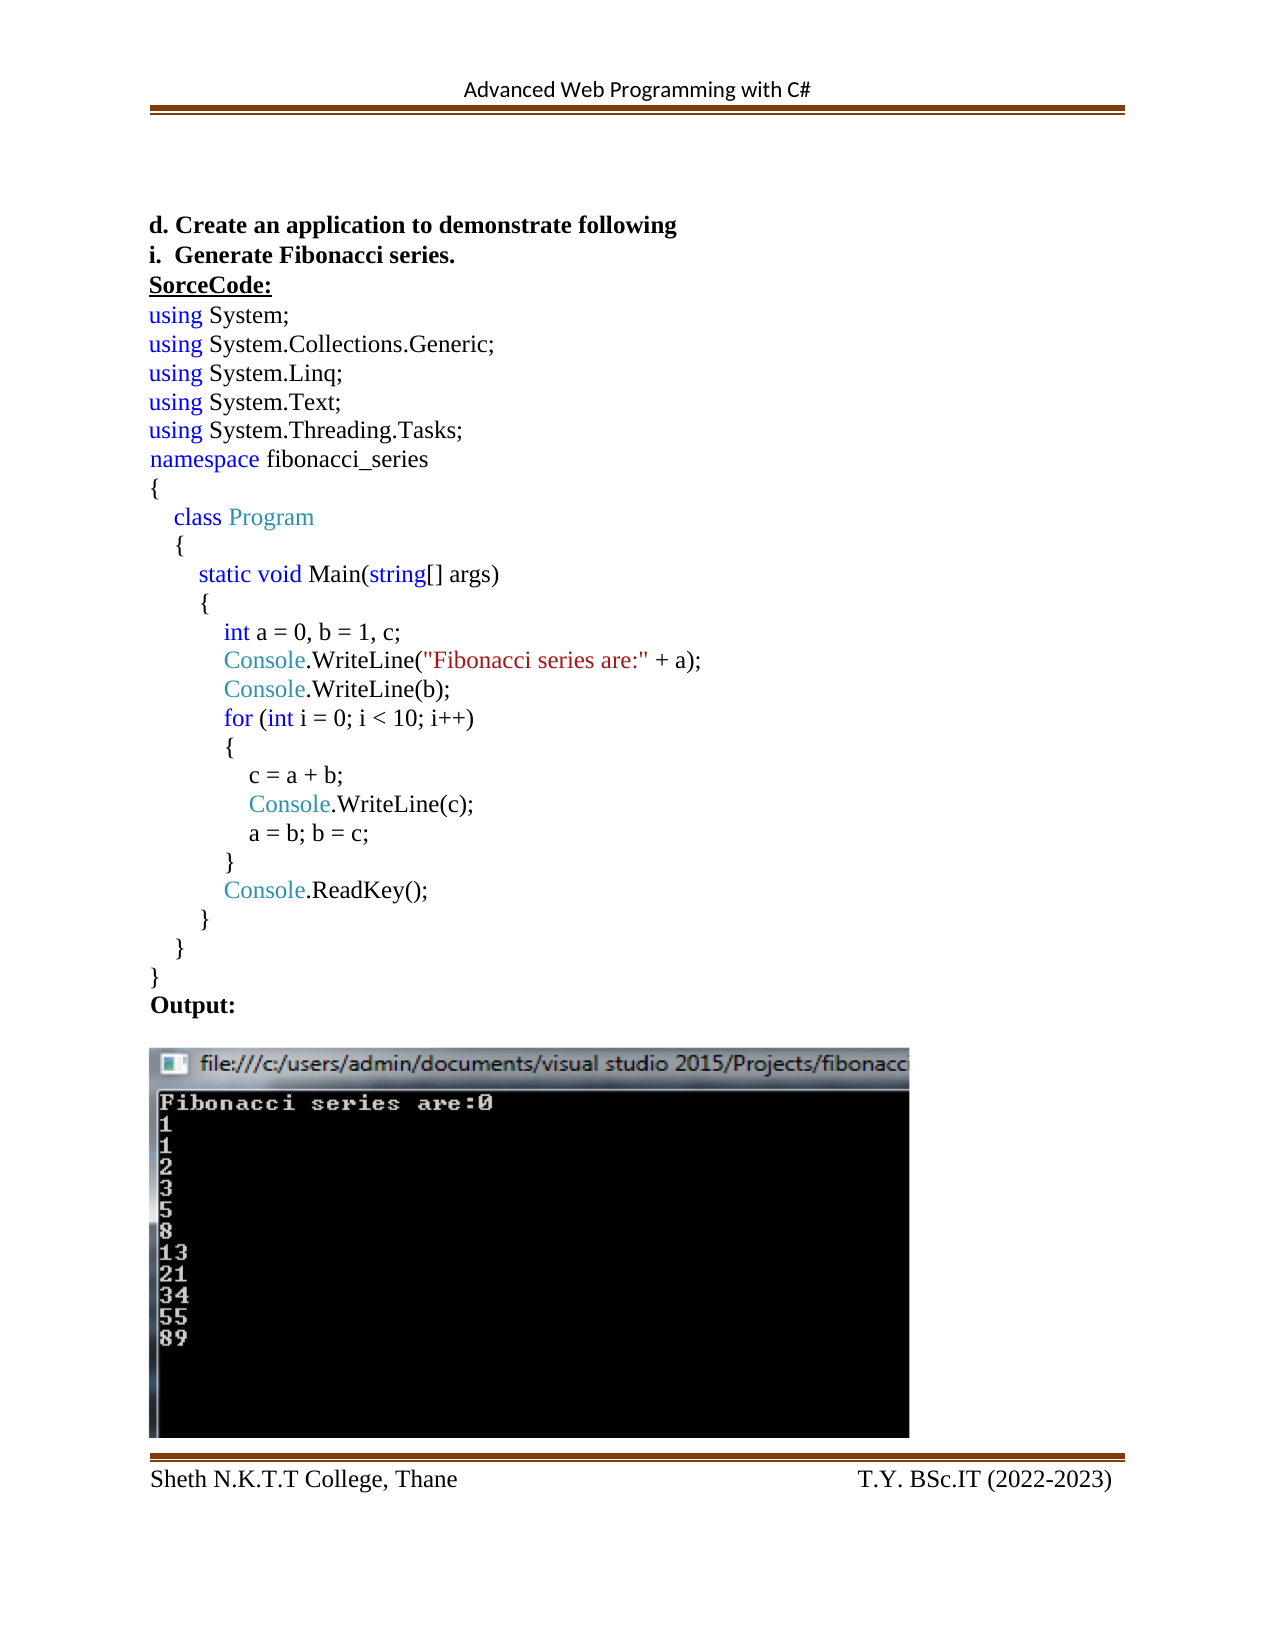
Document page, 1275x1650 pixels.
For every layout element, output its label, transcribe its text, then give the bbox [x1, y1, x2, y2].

text } [148, 904, 1127, 933]
text SorceCode: [148, 270, 1127, 299]
text using System.Threading.Tasks; [148, 415, 1127, 444]
text using System.Text; [148, 387, 1127, 415]
text { [148, 473, 1127, 502]
text { [148, 530, 1127, 559]
text static void Main(string[] args) [148, 559, 1127, 588]
text a = b; b = c; [148, 818, 1127, 847]
text { [148, 732, 1127, 760]
text namespace fibonacci_series [150, 444, 1127, 473]
text using System; [148, 300, 1127, 329]
text int a = 0, b = 1, c; [148, 617, 1127, 645]
picture [148, 1047, 910, 1438]
text } [148, 933, 1127, 962]
text class Program [148, 502, 1127, 530]
text using System.Linq; [148, 358, 1127, 387]
text Output: [150, 990, 1127, 1019]
text } [148, 962, 1127, 990]
text Console.WriteLine(b); [148, 674, 1127, 703]
text Console.ReadKey(); [148, 875, 1127, 904]
text d. Create an application to demonstrate following [148, 210, 1127, 239]
text i. Generate Fibonacci series. [148, 240, 1127, 269]
text c = a + b; [148, 760, 1127, 789]
text for (int i = 0; i < 10; i++) [148, 703, 1127, 732]
text { [148, 588, 1127, 617]
text Console.WriteLine(c); [148, 789, 1127, 818]
text Console.WriteLine("Fibonacci series are:" + a); [148, 645, 1127, 674]
text using System.Collections.Generic; [148, 329, 1127, 358]
text } [148, 847, 1127, 875]
